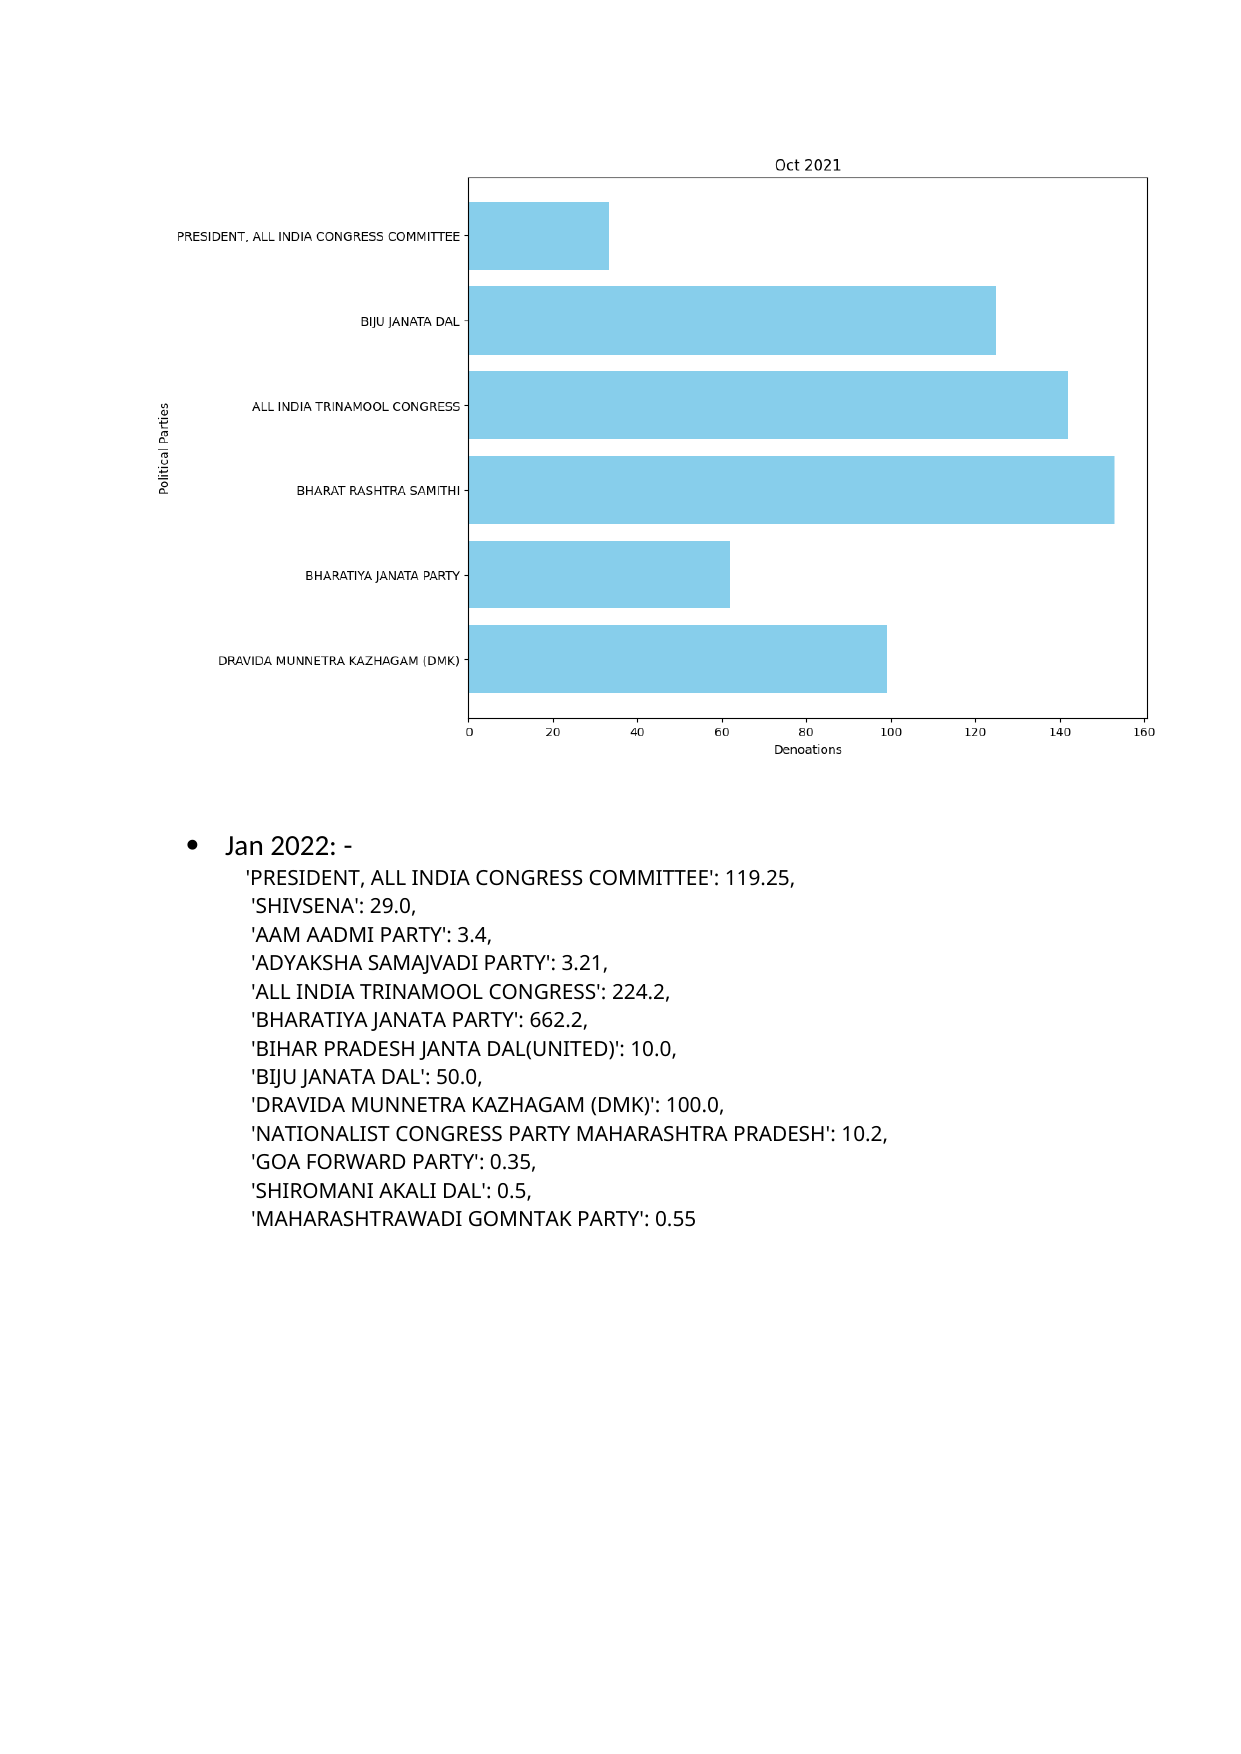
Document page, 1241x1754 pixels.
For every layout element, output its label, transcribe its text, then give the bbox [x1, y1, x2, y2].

text 'DRAVIDA MUNNETRA KAZHAGAM (DMK)': 100.0, [245, 1091, 1090, 1119]
text 'SHIROMANI AKALI DAL': 0.5, [245, 1176, 1090, 1204]
text 'BHARATIYA JANATA PARTY': 662.2, [245, 1005, 1090, 1034]
text 'BIJU JANATA DAL': 50.0, [245, 1062, 1090, 1091]
text 'ADYAKSHA SAMAJVADI PARTY': 3.21, [245, 948, 1090, 977]
text 'NATIONALIST CONGRESS PARTY MAHARASHTRA PRADESH': 10.2, [245, 1119, 1090, 1147]
picture [150, 150, 1164, 764]
text 'ALL INDIA TRINAMOOL CONGRESS': 224.2, [245, 977, 1090, 1005]
text 'AAM AADMI PARTY': 3.4, [245, 920, 1090, 948]
text 'PRESIDENT, ALL INDIA CONGRESS COMMITTEE': 119.25, [245, 863, 1090, 892]
text 'GOA FORWARD PARTY': 0.35, [245, 1147, 1090, 1176]
text 'MAHARASHTRAWADI GOMNTAK PARTY': 0.55 [245, 1204, 1090, 1233]
text 'SHIVSENA': 29.0, [245, 892, 1090, 920]
text 'BIHAR PRADESH JANTA DAL(UNITED)': 10.0, [245, 1034, 1090, 1062]
list Jan 2022: - [187, 827, 1090, 863]
